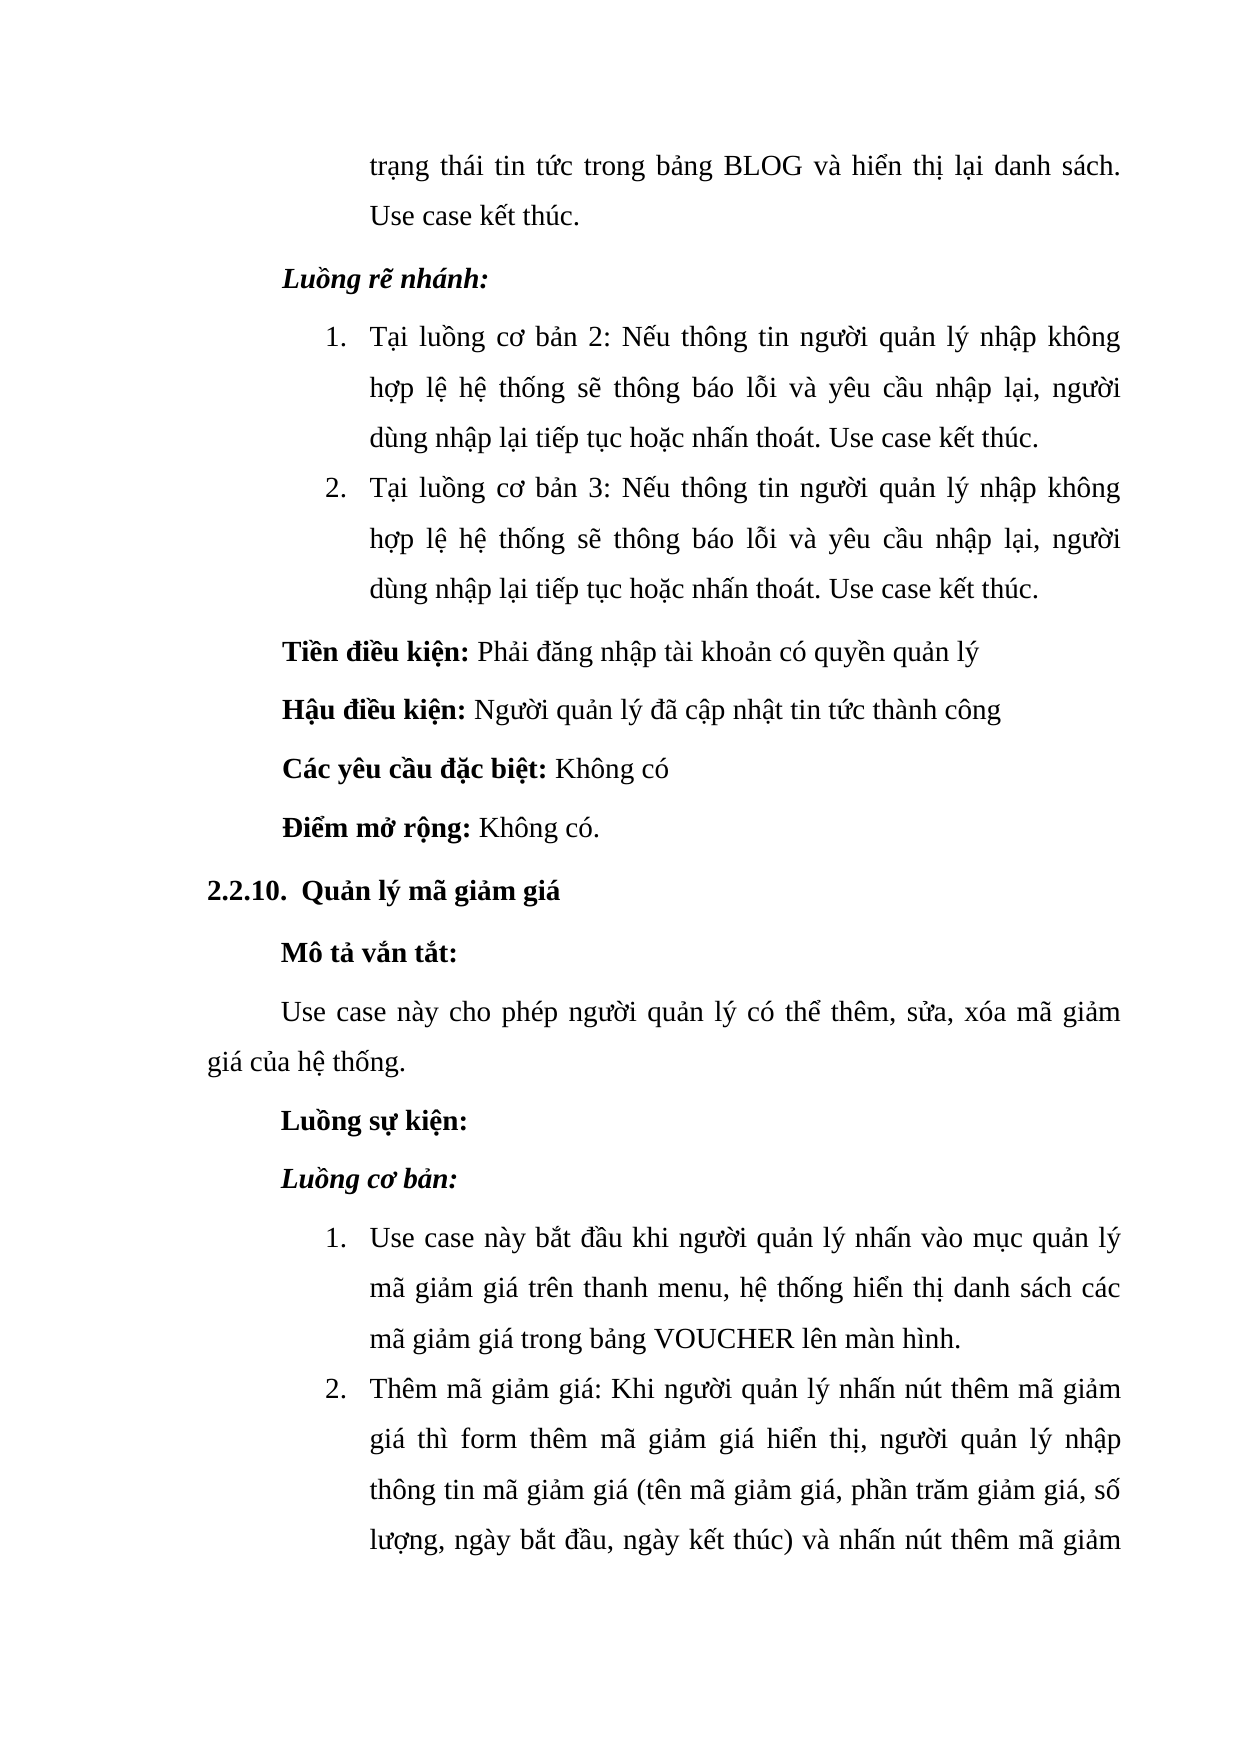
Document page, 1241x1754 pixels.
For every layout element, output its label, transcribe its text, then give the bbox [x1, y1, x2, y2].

text Use case này cho phép người quản lý có thể thêm, sửa, xóa mã giảm giá của hệ thống. [207, 994, 1122, 1078]
text Luồng rẽ nhánh: [207, 261, 1122, 294]
list Use case này bắt đầu khi người quản lý nhấn vào mục quản lý mã giảm giá trên thanh menu, hệ thống hiển thị danh sách các mã giảm giá trong bảng VOUCHER lên màn hình. [325, 1220, 1122, 1354]
text Các yêu cầu đặc biệt: Không có [207, 751, 1122, 785]
subtitle Quản lý mã giảm giá [207, 873, 1122, 906]
list Tại luồng cơ bản 2: Nếu thông tin người quản lý nhập không hợp lệ hệ thống sẽ thông báo lỗi và yêu cầu nhập lại, người dùng nhập lại tiếp tục hoặc nhấn thoát. Use case kết thúc. [325, 319, 1122, 454]
text Tiền điều kiện: Phải đăng nhập tài khoản có quyền quản lý [207, 634, 1122, 667]
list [325, 1371, 1122, 1556]
text Mô tả vắn tắt: [207, 935, 1122, 969]
list Tại luồng cơ bản 3: Nếu thông tin người quản lý nhập không hợp lệ hệ thống sẽ thông báo lỗi và yêu cầu nhập lại, người dùng nhập lại tiếp tục hoặc nhấn thoát. Use case kết thúc. [325, 470, 1122, 604]
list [325, 148, 1122, 232]
text Điểm mở rộng: Không có. [207, 810, 1122, 843]
text Hậu điều kiện: Người quản lý đã cập nhật tin tức thành công [207, 692, 1122, 726]
text Luồng sự kiện: [207, 1103, 1122, 1137]
text Luồng cơ bản: [207, 1162, 1122, 1195]
